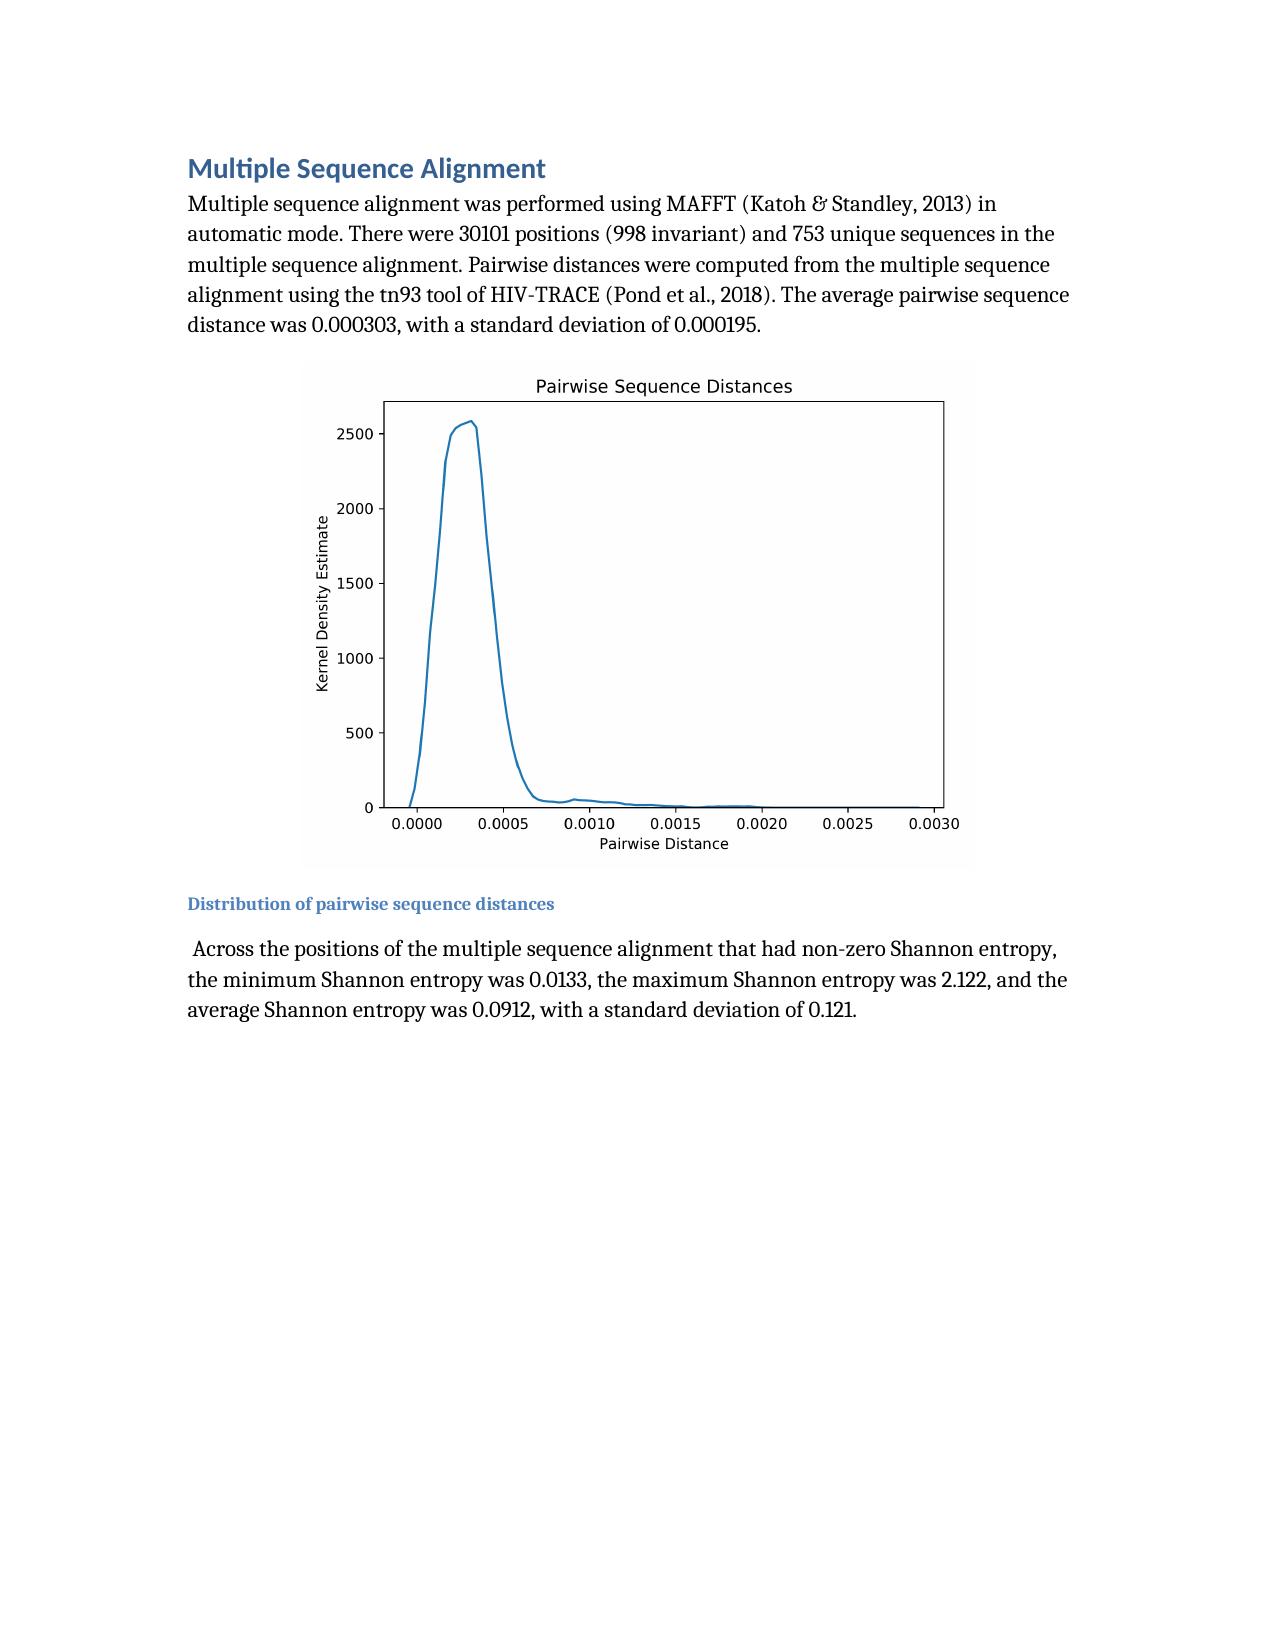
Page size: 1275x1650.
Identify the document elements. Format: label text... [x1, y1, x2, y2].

subtitle Multiple Sequence Alignment [187, 150, 1087, 186]
text Multiple sequence alignment was performed using MAFFT (Katoh & Standley, 2013) in automatic mode. There were 30101 positions (998 invariant) and 753 unique sequences in the multiple sequence alignment. Pairwise distances were computed from the multiple sequence alignment using the tn93 tool of HIV-TRACE (Pond et al., 2018). The average pairwise sequence distance was 0.000303, with a standard deviation of 0.000195. [187, 191, 1087, 338]
text Across the positions of the multiple sequence alignment that had non-zero Shannon entropy, the minimum Shannon entropy was 0.0133, the maximum Shannon entropy was 2.122, and the average Shannon entropy was 0.0912, with a standard deviation of 0.121. [187, 936, 1087, 1023]
text Distribution of pairwise sequence distances [187, 894, 1087, 915]
picture [300, 362, 976, 869]
